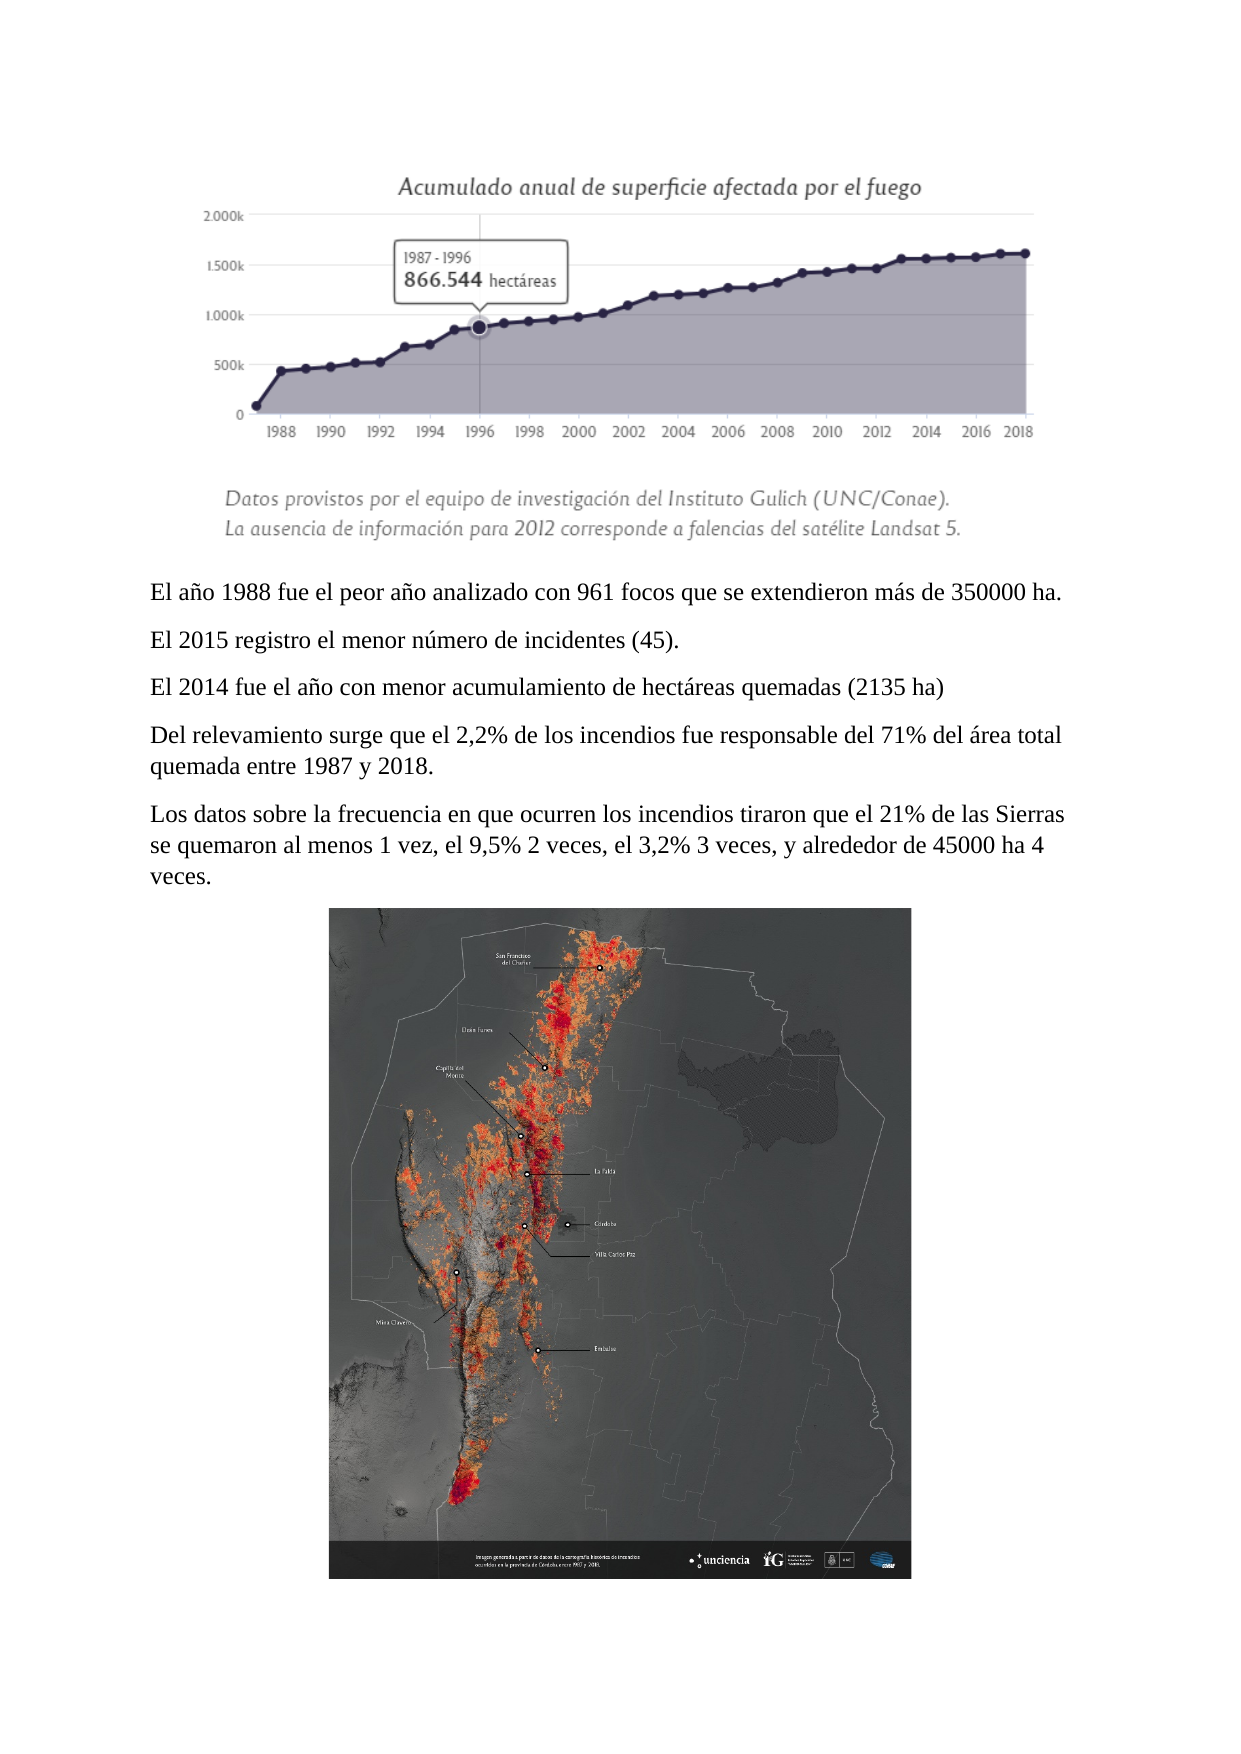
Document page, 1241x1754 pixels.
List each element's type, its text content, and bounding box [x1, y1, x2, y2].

text Los datos sobre la frecuencia en que ocurren los incendios tiraron que el 21% de las Sierras se quemaron al menos 1 vez, el 9,5% 2 veces, el 3,2% 3 veces, y alrededor de 45000 ha 4 veces. [150, 799, 1090, 890]
text El 2015 registro el menor número de incidentes (45). [150, 625, 1090, 653]
picture [150, 150, 1091, 559]
text El año 1988 fue el peor año analizado con 961 focos que se extendieron más de 350000 ha. [150, 577, 1090, 606]
text Del relevamiento surge que el 2,2% de los incendios fue responsable del 71% del área total quemada entre 1987 y 2018. [150, 720, 1090, 780]
text El 2014 fue el año con menor acumulamiento de hectáreas quemadas (2135 ha) [150, 672, 1090, 701]
picture [328, 908, 912, 1579]
